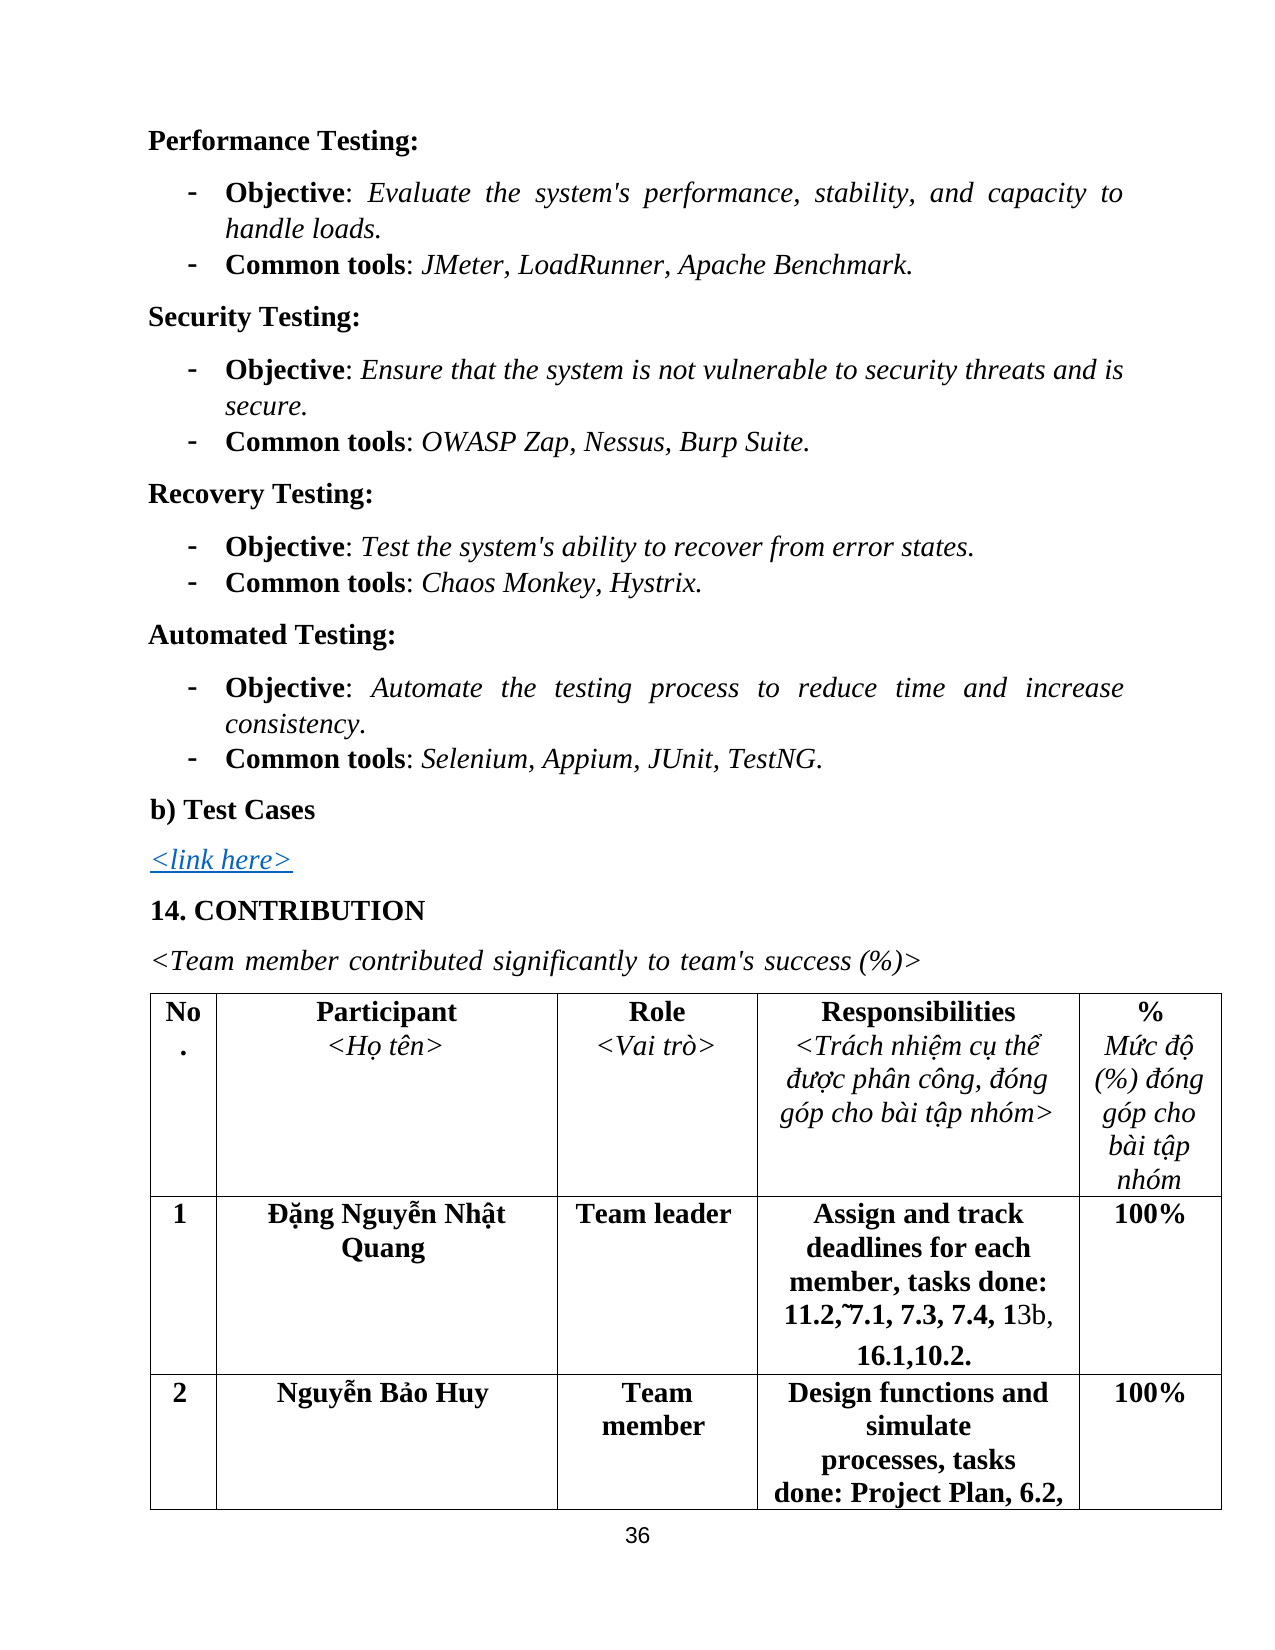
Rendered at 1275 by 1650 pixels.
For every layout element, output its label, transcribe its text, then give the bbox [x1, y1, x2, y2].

list Objective: Ensure that the system is not vulnerable to security threats and is secure. [187, 352, 1127, 421]
table_cell 1 [151, 1197, 216, 1374]
table_header No. [151, 994, 216, 1196]
table_cell Nguyễn Bảo Huy [217, 1375, 557, 1509]
list Common tools: OWASP Zap, Nessus, Burp Suite. [187, 424, 1127, 457]
table_cell 100% [1080, 1197, 1221, 1374]
table_cell 2 [151, 1375, 216, 1509]
text Recovery Testing: [148, 476, 1127, 510]
text Security Testing: [148, 299, 1127, 333]
table_cell Team leader [558, 1197, 757, 1374]
list Objective: Evaluate the system's performance, stability, and capacity to handle loads. [187, 175, 1127, 244]
table_cell Assign and track deadlines for each member, tasks done: 11.2,̃ 7.1, 7.3, 7.4, 13b, 16.1,10.2. [758, 1197, 1079, 1374]
table_header Responsibilities <Trách nhiệm cụ thể được phân công, đóng góp cho bài tập nhóm> [758, 994, 1079, 1196]
text b) Test Cases [150, 792, 1125, 826]
text Performance Testing: [148, 123, 1127, 156]
table_cell 100% [1080, 1375, 1221, 1509]
text Automated Testing: [148, 617, 1127, 651]
list Common tools: Selenium, Appium, JUnit, TestNG. [187, 742, 1125, 775]
text <link here> [150, 842, 1125, 876]
table_cell Đặng Nguyễn Nhật Quang [217, 1197, 557, 1374]
list Common tools: Chaos Monkey, Hystrix. [187, 565, 1127, 598]
text <Team member contributed significantly to team's success (%)> [150, 943, 1125, 977]
table_header Participant <Họ tên> [217, 994, 557, 1196]
list Common tools: JMeter, LoadRunner, Apache Benchmark. [187, 247, 1127, 281]
table_header Role <Vai trò> [558, 994, 757, 1196]
table_cell Team member [558, 1375, 757, 1509]
list Objective: Automate the testing process to reduce time and increase consistency. [187, 670, 1127, 739]
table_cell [758, 1375, 1079, 1509]
table_header % Mức độ (%) đóng góp cho bài tập nhóm [1080, 994, 1221, 1196]
text 14. CONTRIBUTION [150, 893, 1125, 926]
list Objective: Test the system's ability to recover from error states. [187, 529, 1127, 562]
